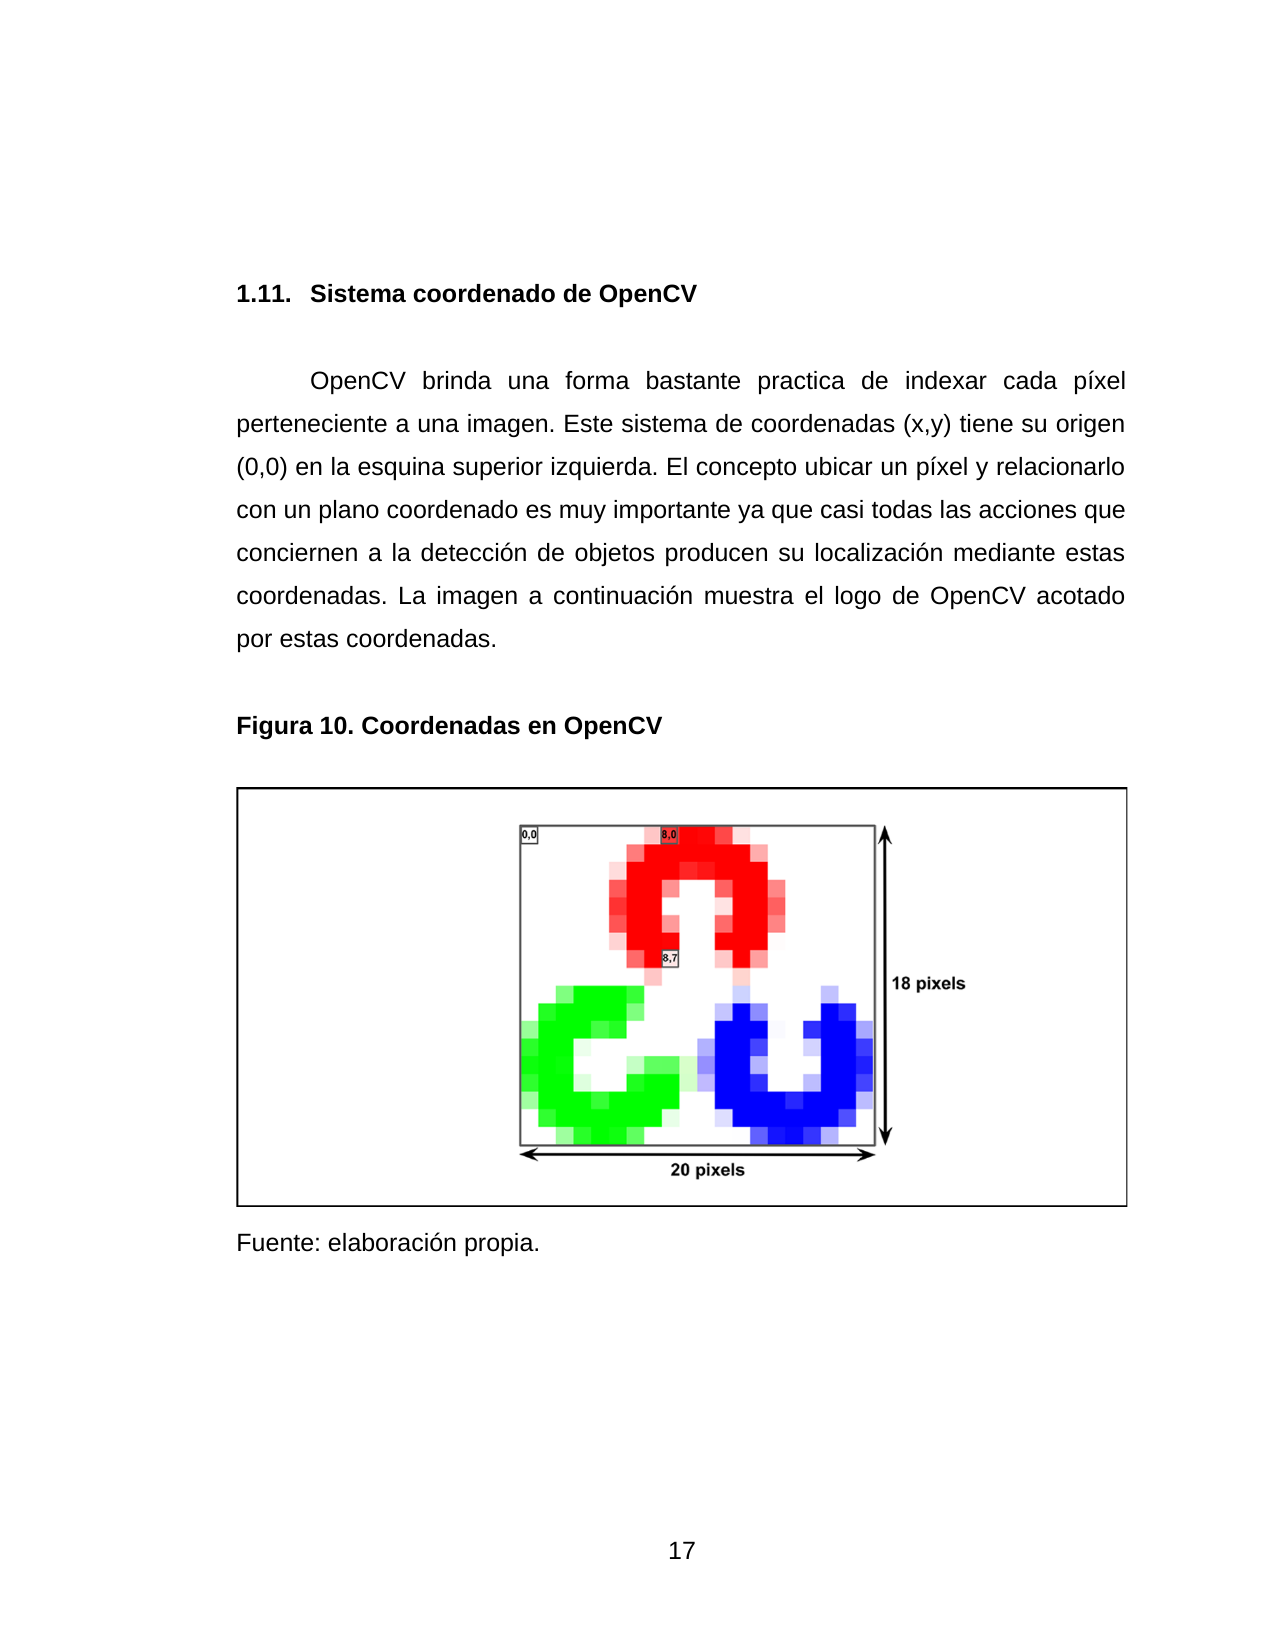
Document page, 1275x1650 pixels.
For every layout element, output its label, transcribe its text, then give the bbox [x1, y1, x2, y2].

text OpenCV brinda una forma bastante practica de indexar cada píxel perteneciente a una imagen. Este sistema de coordenadas (x,y) tiene su origen (0,0) en la esquina superior izquierda. El concepto ubicar un píxel y relacionarlo con un plano coordenado es muy importante ya que casi todas las acciones que conciernen a la detección de objetos producen su localización mediante estas coordenadas. La imagen a continuación muestra el logo de OpenCV acotado por estas coordenadas. [236, 366, 1127, 653]
text Fuente: elaboración propia. [236, 1228, 1127, 1257]
text Figura 10. Coordenadas en OpenCV [236, 711, 1127, 739]
picture [236, 787, 1128, 1207]
text 1.11. Sistema coordenado de OpenCV [236, 279, 1127, 308]
